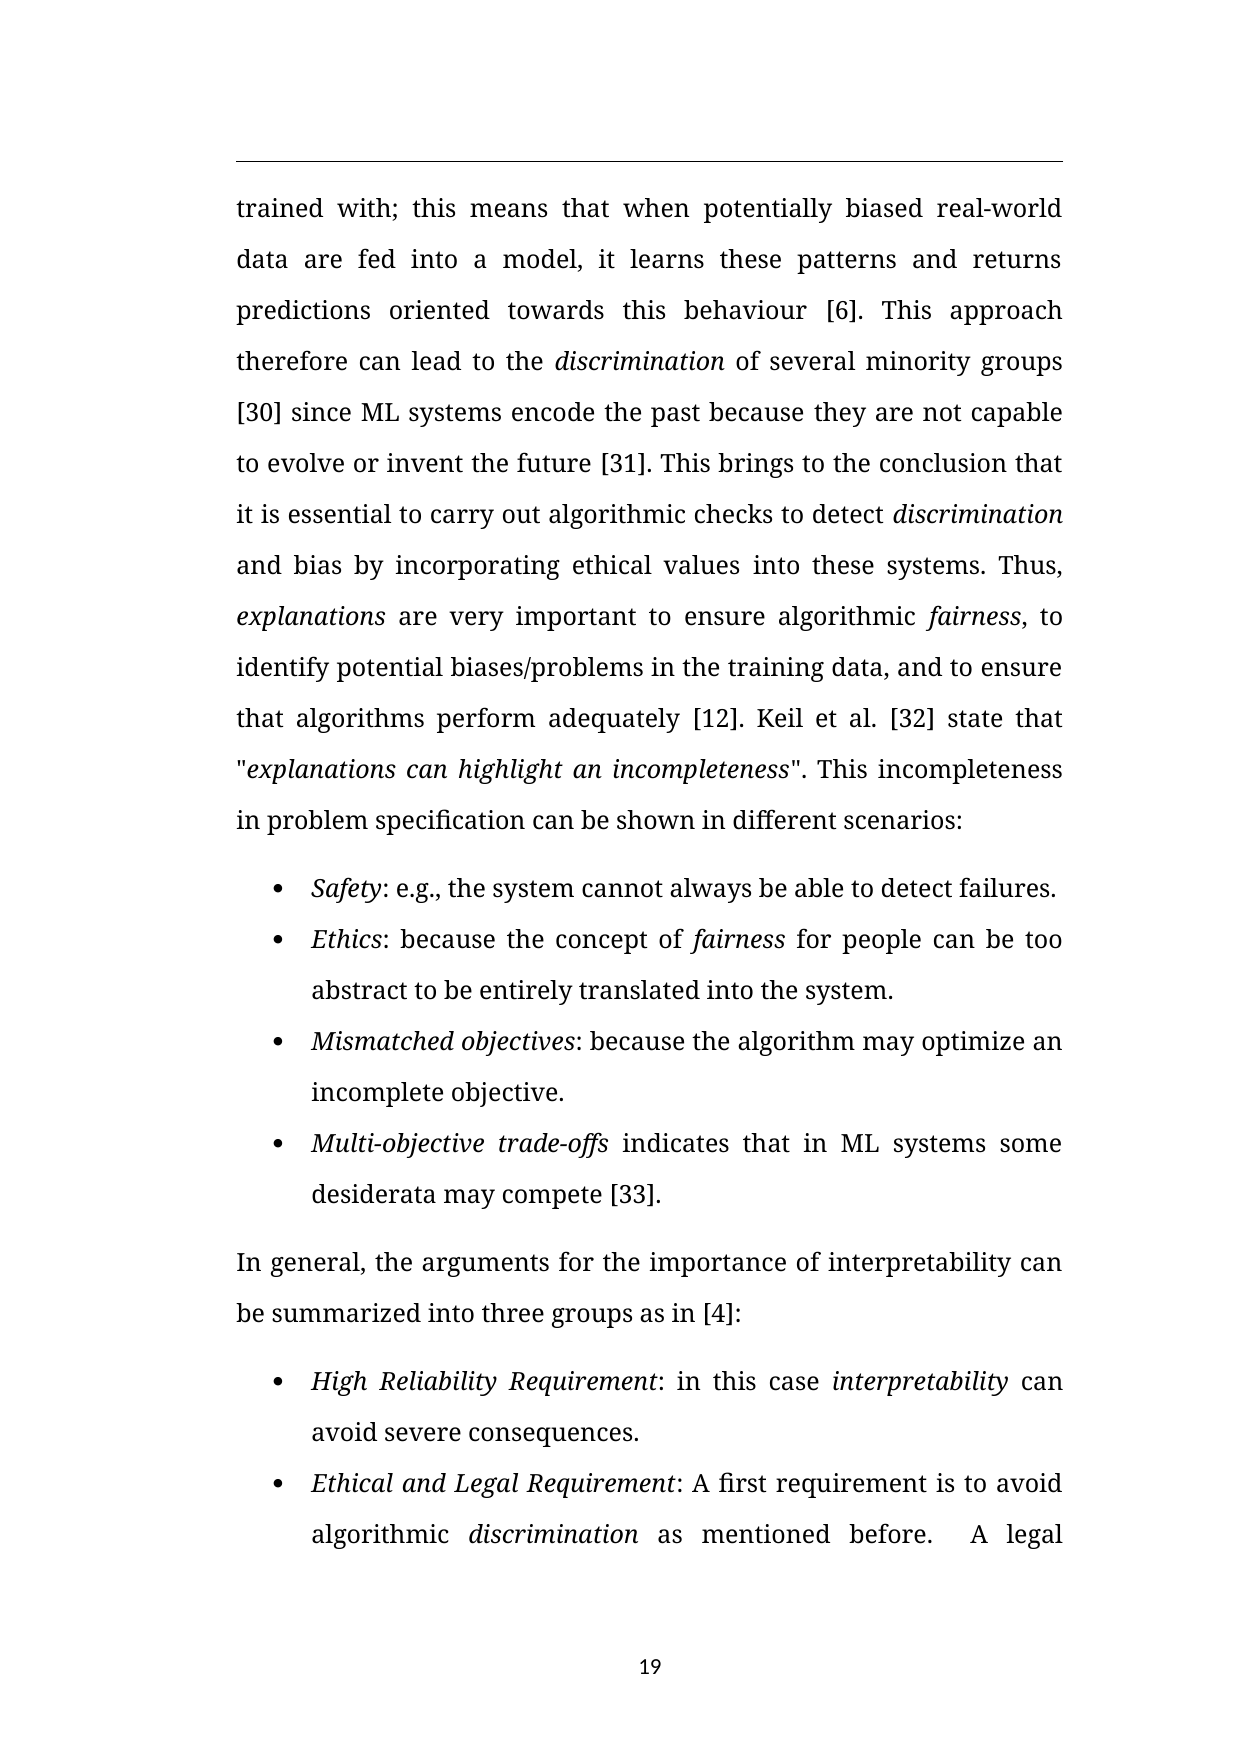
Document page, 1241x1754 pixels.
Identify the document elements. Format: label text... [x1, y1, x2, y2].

list Safety: e.g., the system cannot always be able to detect failures. [274, 871, 1063, 904]
text In general, the arguments for the importance of interpretability can be summarized into three groups as in : [236, 1244, 1063, 1329]
list Multi-objective trade-offs indicates that in ML systems some desiderata may compete . [274, 1126, 1063, 1211]
list Mismatched objectives: because the algorithm may optimize an incomplete objective. [274, 1024, 1063, 1109]
list Ethics: because the concept of fairness for people can be too abstract to be entirely translated into the system. [274, 922, 1063, 1007]
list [274, 1465, 1063, 1550]
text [236, 190, 1063, 837]
list High Reliability Requirement: in this case interpretability can avoid severe consequences. [274, 1363, 1063, 1448]
